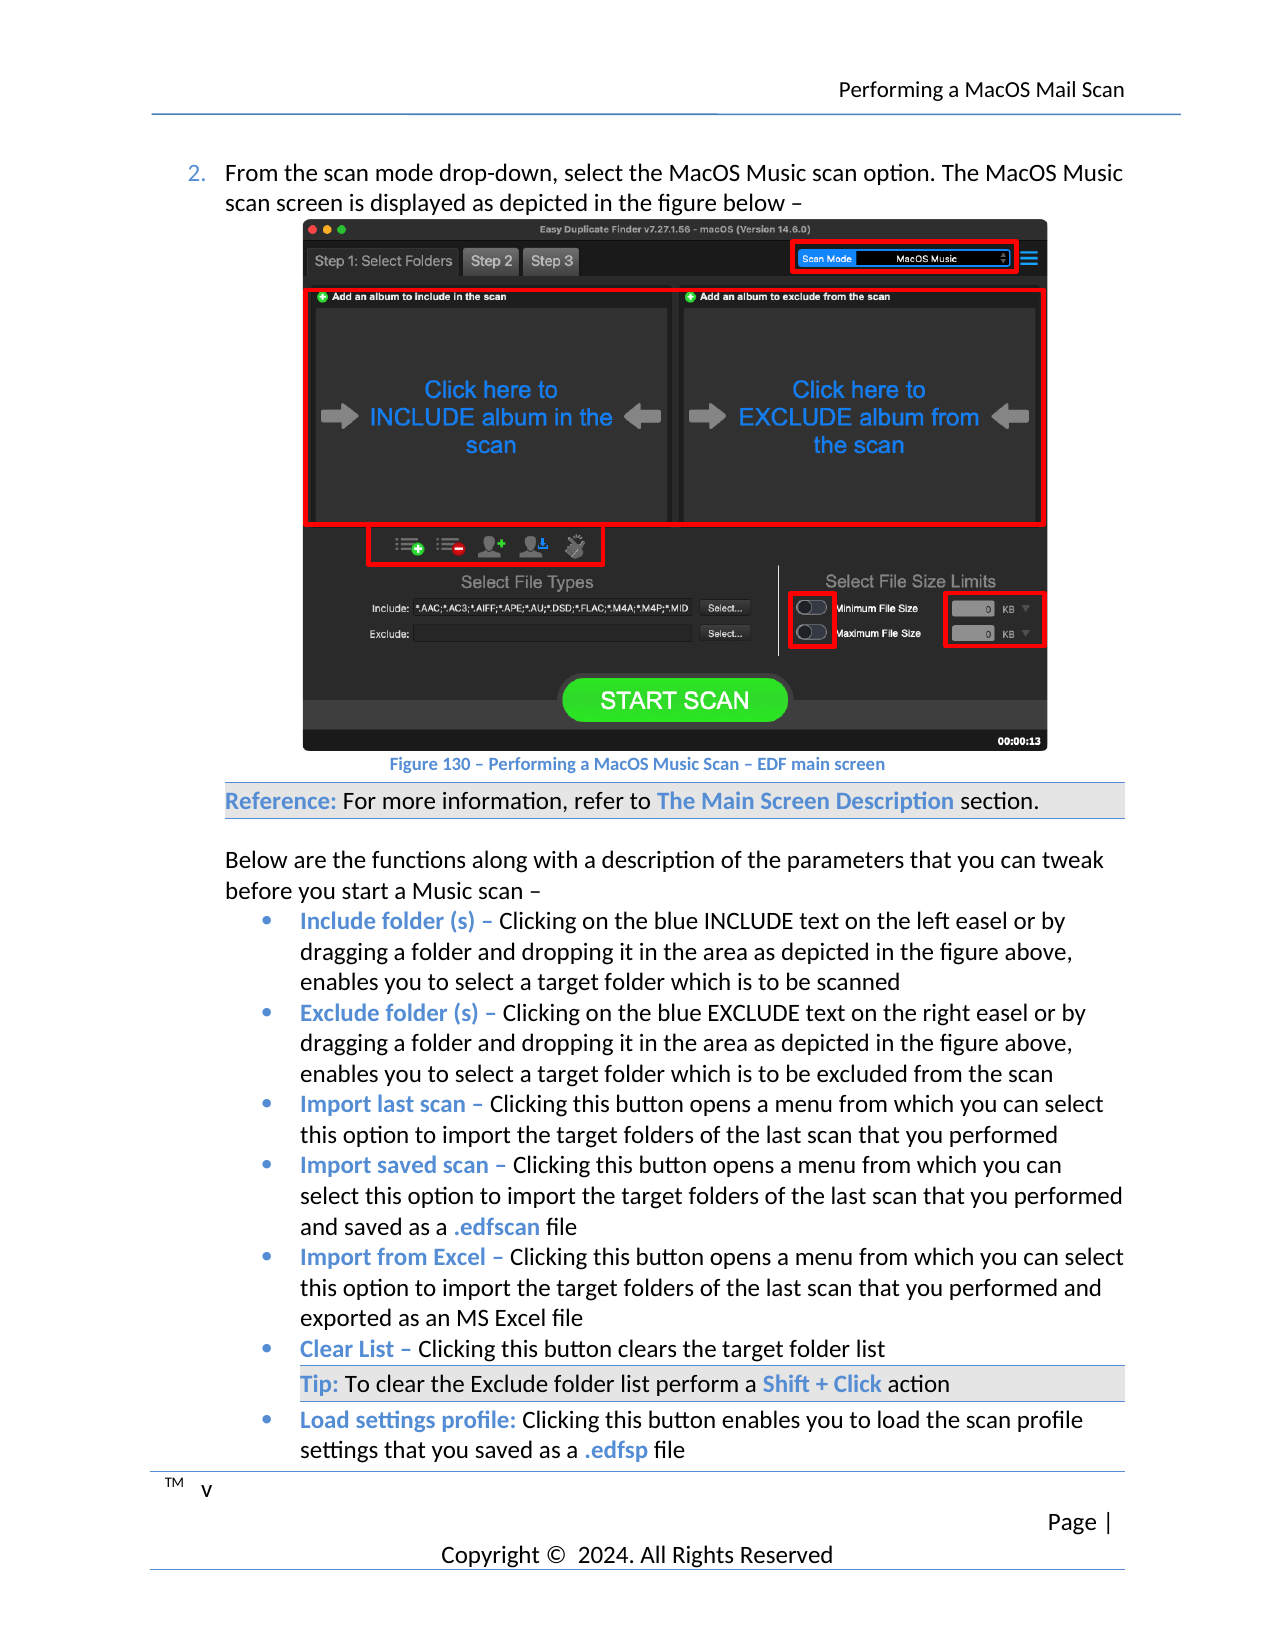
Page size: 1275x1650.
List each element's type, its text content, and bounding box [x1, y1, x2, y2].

text Reference: For more information, refer to The Main Screen Description section. [225, 783, 1125, 818]
list Import from Excel – Clicking this button opens a menu from which you can select this option to import the target folders of the last scan that you performed and exported as an MS Excel file [262, 1241, 1125, 1333]
list From the scan mode drop-down, select the MacOS Music scan option. The MacOS Music scan screen is displayed as depicted in the figure below – [187, 157, 1125, 218]
list Import last scan – Clicking this button opens a menu from which you can select this option to import the target folders of the last scan that you performed [262, 1088, 1125, 1149]
list Below are the functions along with a description of the parameters that you can tweak before you start a Music scan – [225, 844, 1125, 905]
text Tip: To clear the Exclude folder list perform a Shift + Click action [300, 1366, 1125, 1401]
list Load settings profile: Clicking this button enables you to load the scan profile settings that you saved as a .edfsp file [262, 1404, 1125, 1465]
list Include folder (s) – Clicking on the blue INCLUDE text on the left easel or by dragging a folder and dropping it in the area as depicted in the figure above, enables you to select a target folder which is to be scanned [262, 905, 1125, 997]
picture [302, 219, 1048, 751]
list Clear List – Clicking this button clears the target folder list [262, 1333, 1125, 1363]
list Exclude folder (s) – Clicking on the blue EXCLUDE text on the right easel or by dragging a folder and dropping it in the area as depicted in the figure above, enables you to select a target folder which is to be excluded from the scan [262, 997, 1125, 1088]
list Import saved scan – Clicking this button opens a menu from which you can select this option to import the target folders of the last scan that you performed and saved as a .edfscan file [262, 1149, 1125, 1241]
